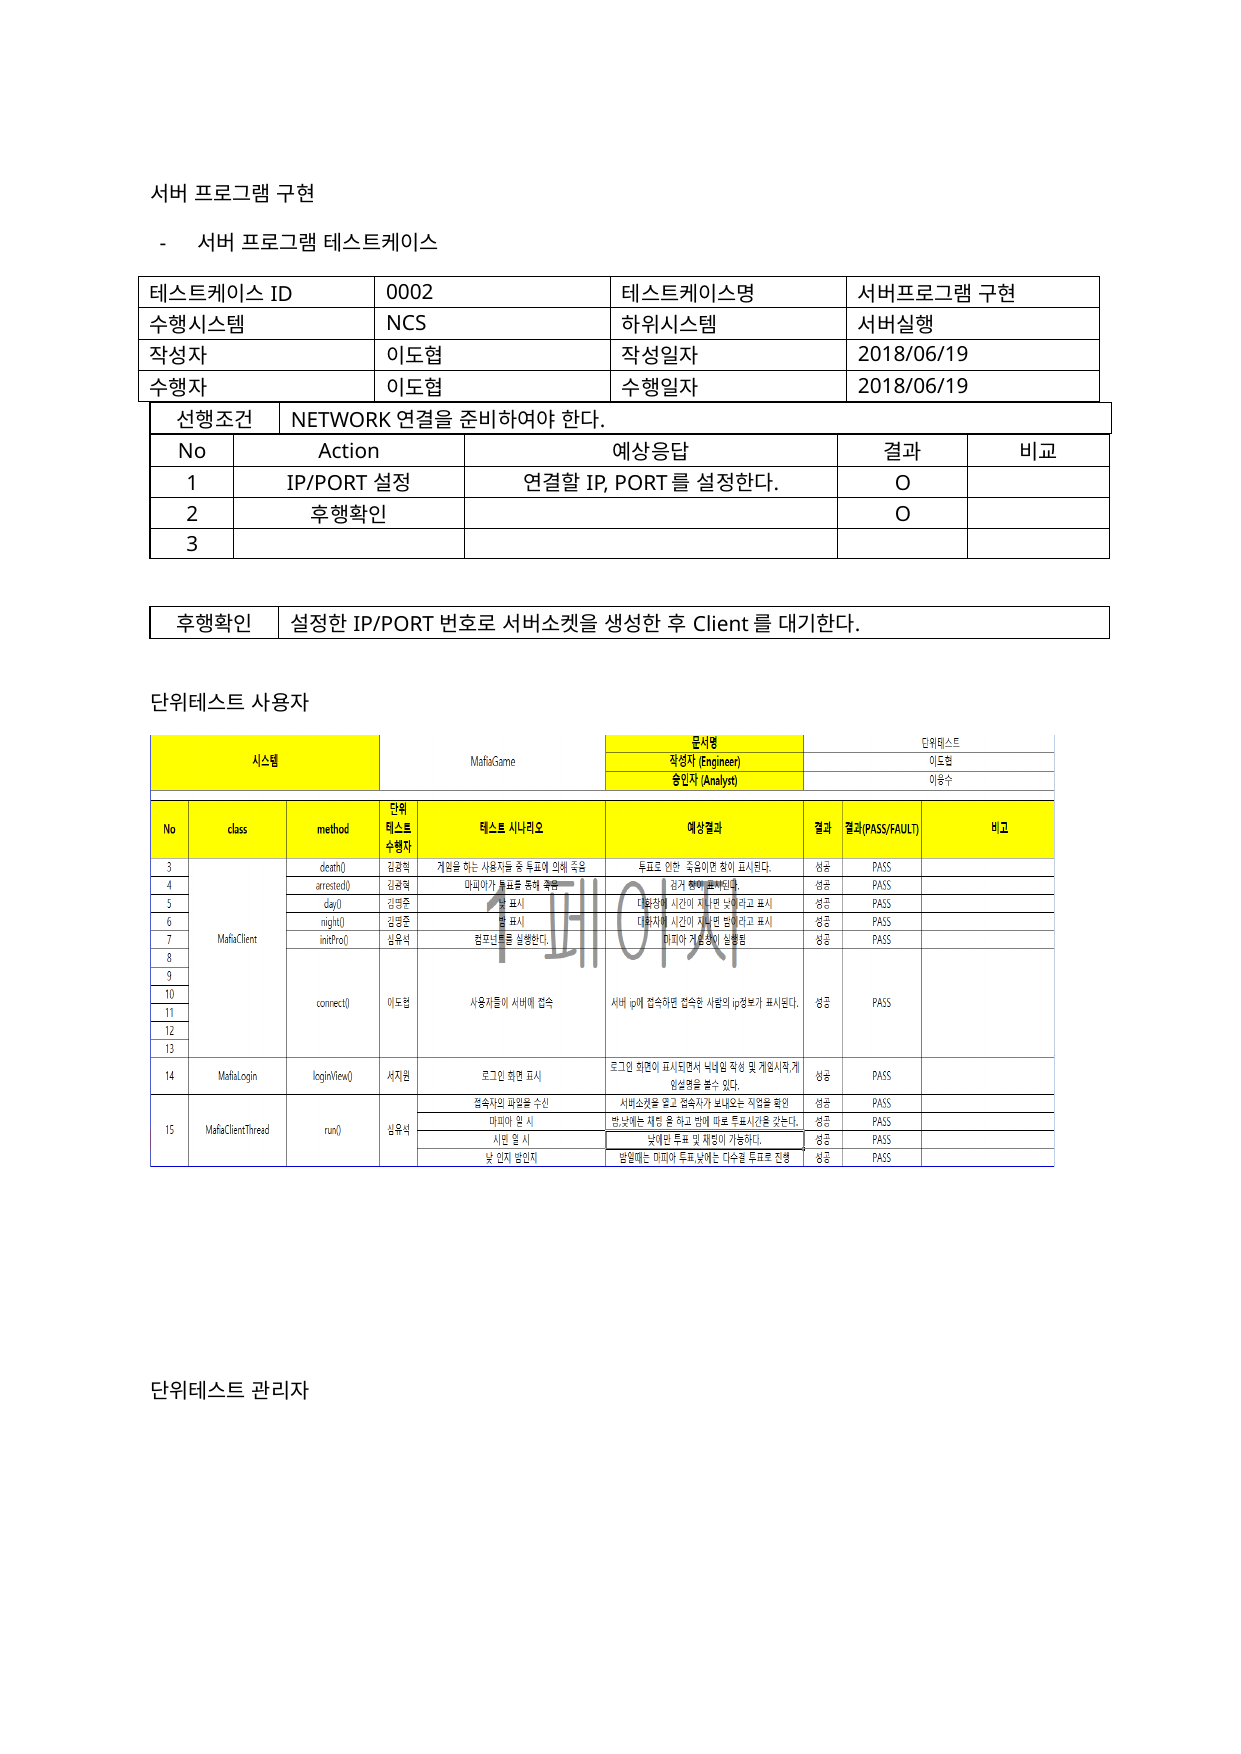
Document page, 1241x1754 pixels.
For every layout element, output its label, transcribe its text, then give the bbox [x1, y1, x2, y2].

table_cell [968, 498, 1109, 528]
table_header 설정한 IP/PORT 번호로 서버소켓을 생성한 후 Client를 대기한다. [279, 607, 1109, 637]
table_header 테스트케이스명 [611, 277, 846, 307]
table_cell 이도협 [375, 340, 610, 370]
table_header 예상응답 [465, 435, 837, 466]
table_cell 1 [151, 467, 233, 497]
table_cell IP/PORT 설정 [234, 467, 464, 497]
table_header 선행조건 [151, 403, 279, 433]
table_cell [968, 529, 1109, 558]
table_cell O [838, 467, 967, 497]
table_cell 3 [151, 529, 233, 558]
table_header NETWORK 연결을 준비하여야 한다. [280, 403, 1111, 433]
table_cell NCS [375, 308, 610, 338]
table_cell 수행시스템 [139, 308, 374, 338]
table_header 테스트케이스 ID [139, 277, 374, 307]
table_header 결과 [838, 435, 967, 466]
table_cell [465, 529, 837, 558]
table_cell 작성일자 [611, 340, 846, 370]
table_cell 수행일자 [611, 371, 846, 401]
table_cell [234, 529, 464, 558]
table_cell 2 [151, 498, 233, 528]
table_cell [838, 529, 967, 558]
table_header Action [234, 435, 464, 466]
list 서버 프로그램 테스트케이스 [159, 226, 1090, 257]
picture [150, 735, 1055, 1167]
table_cell 하위시스템 [611, 308, 846, 338]
table_header 0002 [375, 277, 610, 307]
text 서버 프로그램 구현 [150, 177, 1090, 207]
text 단위테스트 관리자 [150, 1374, 1090, 1404]
table_header No [151, 435, 233, 466]
table_cell 서버실행 [847, 308, 1099, 338]
table_cell 작성자 [139, 340, 374, 370]
table_header 서버프로그램 구현 [847, 277, 1099, 307]
table_cell 이도협 [375, 371, 610, 401]
table_cell 2018/06/19 [847, 340, 1099, 370]
table_cell O [838, 498, 967, 528]
table_cell 2018/06/19 [847, 371, 1099, 401]
table_cell 연결할 IP, PORT를 설정한다. [465, 467, 837, 497]
table_cell [465, 498, 837, 528]
table_cell 후행확인 [234, 498, 464, 528]
table_header 비교 [968, 435, 1109, 466]
table_cell [968, 467, 1109, 497]
table_cell 수행자 [139, 371, 374, 401]
text 단위테스트 사용자 [150, 686, 1090, 716]
table_header 후행확인 [151, 607, 278, 637]
